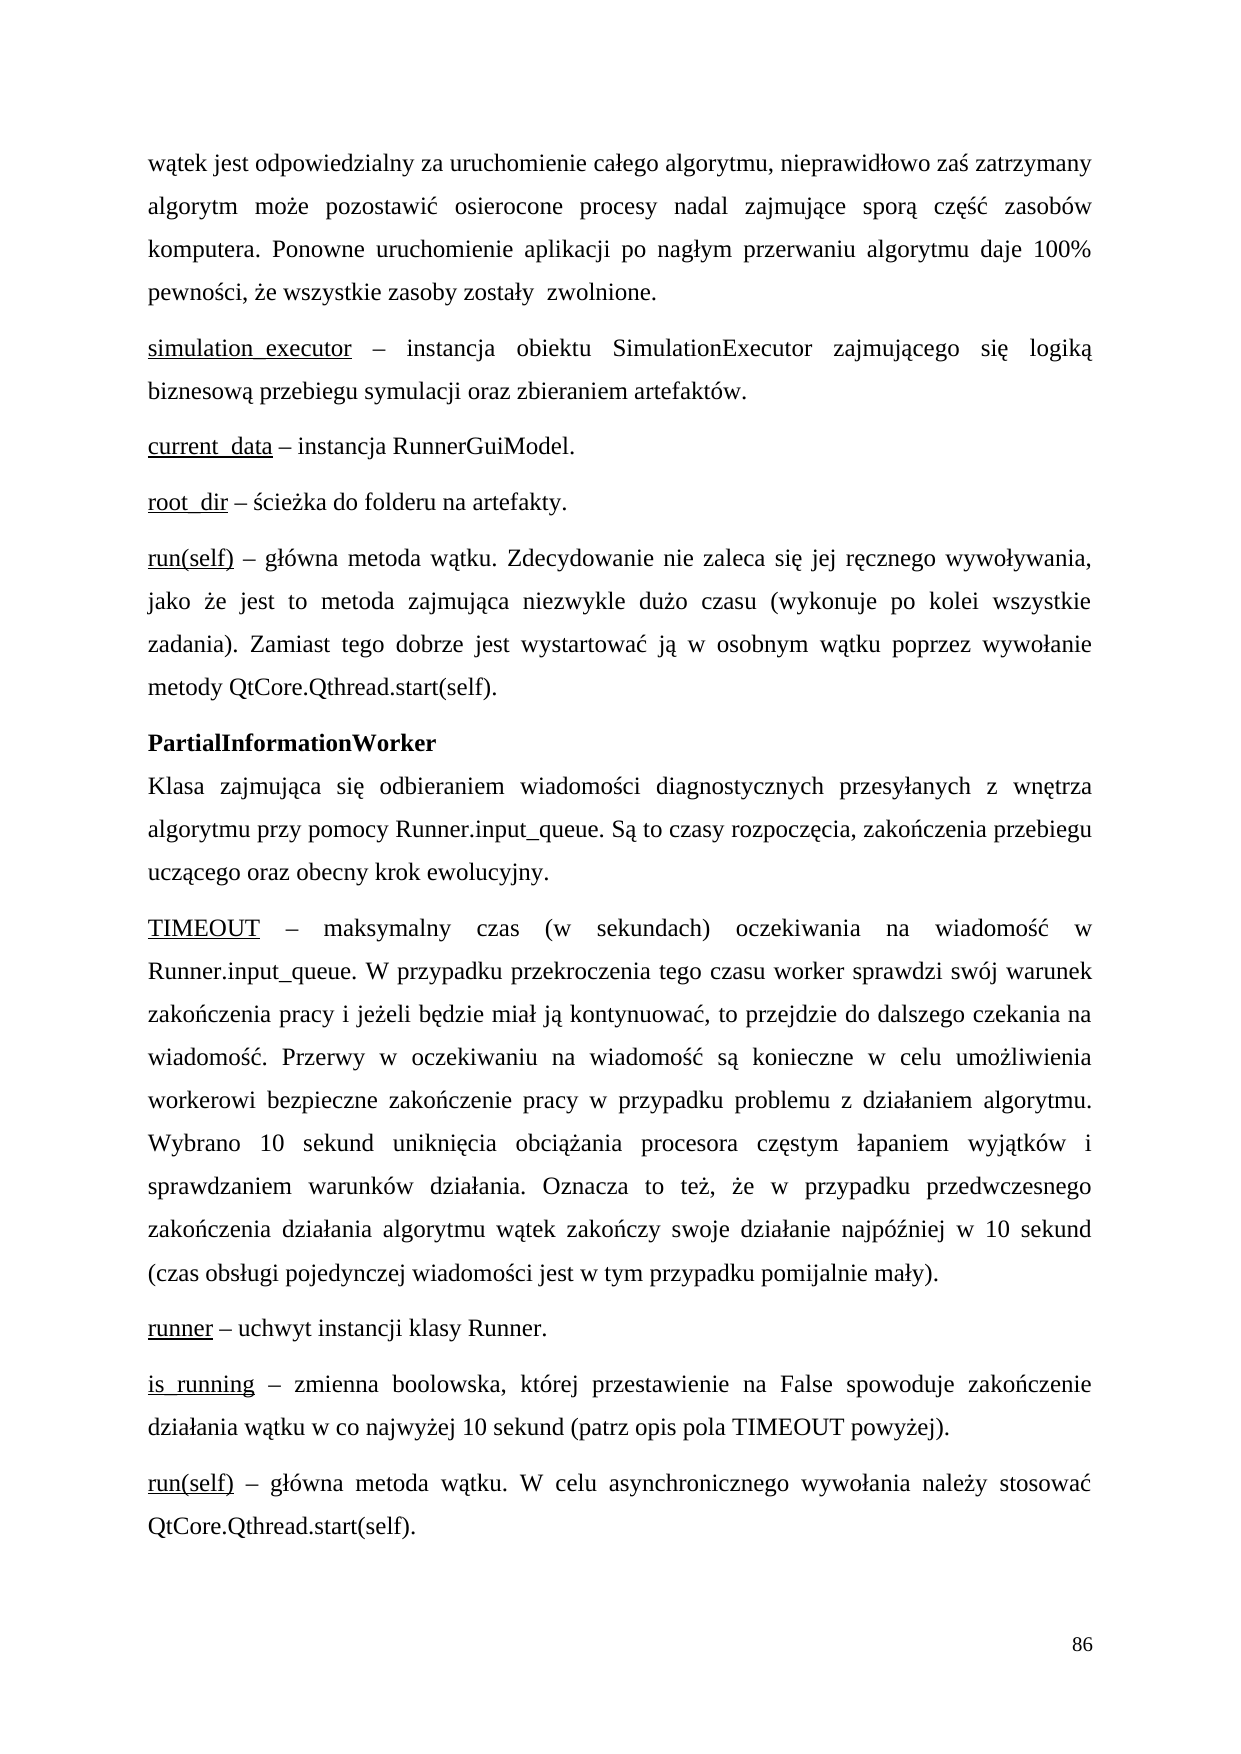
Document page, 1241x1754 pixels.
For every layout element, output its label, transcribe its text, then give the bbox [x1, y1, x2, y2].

text run(self) – główna metoda wątku. W celu asynchronicznego wywołania należy stosować QtCore.Qthread.start(self). [148, 1468, 1093, 1539]
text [148, 148, 1093, 306]
text root_dir – ścieżka do folderu na artefakty. [148, 487, 1093, 516]
text is_running – zmienna boolowska, której przestawienie na False spowoduje zakończenie działania wątku w co najwyżej 10 sekund (patrz opis pola TIMEOUT powyżej). [148, 1369, 1093, 1441]
text PartialInformationWorker [148, 728, 1093, 756]
text TIMEOUT – maksymalny czas (w sekundach) oczekiwania na wiadomość w Runner.input_queue. W przypadku przekroczenia tego czasu worker sprawdzi swój warunek zakończenia pracy i jeżeli będzie miał ją kontynuować, to przejdzie do dalszego czekania na wiadomość. Przerwy w oczekiwaniu na wiadomość są konieczne w celu umożliwienia workerowi bezpieczne zakończenie pracy w przypadku problemu z działaniem algorytmu. Wybrano 10 sekund uniknięcia obciążania procesora częstym łapaniem wyjątków i sprawdzaniem warunków działania. Oznacza to też, że w przypadku przedwczesnego zakończenia działania algorytmu wątek zakończy swoje działanie najpóźniej w 10 sekund (czas obsługi pojedynczej wiadomości jest w tym przypadku pomijalnie mały). [148, 913, 1093, 1286]
text simulation_executor – instancja obiektu SimulationExecutor zajmującego się logiką biznesową przebiegu symulacji oraz zbieraniem artefaktów. [148, 333, 1093, 404]
text current_data – instancja RunnerGuiModel. [148, 431, 1093, 460]
text run(self) – główna metoda wątku. Zdecydowanie nie zaleca się jej ręcznego wywoływania, jako że jest to metoda zajmująca niezwykle dużo czasu (wykonuje po kolei wszystkie zadania). Zamiast tego dobrze jest wystartować ją w osobnym wątku poprzez wywołanie metody QtCore.Qthread.start(self). [148, 543, 1093, 701]
text runner – uchwyt instancji klasy Runner. [148, 1313, 1093, 1342]
text Klasa zajmująca się odbieraniem wiadomości diagnostycznych przesyłanych z wnętrza algorytmu przy pomocy Runner.input_queue. Są to czasy rozpoczęcia, zakończenia przebiegu uczącego oraz obecny krok ewolucyjny. [148, 771, 1093, 886]
